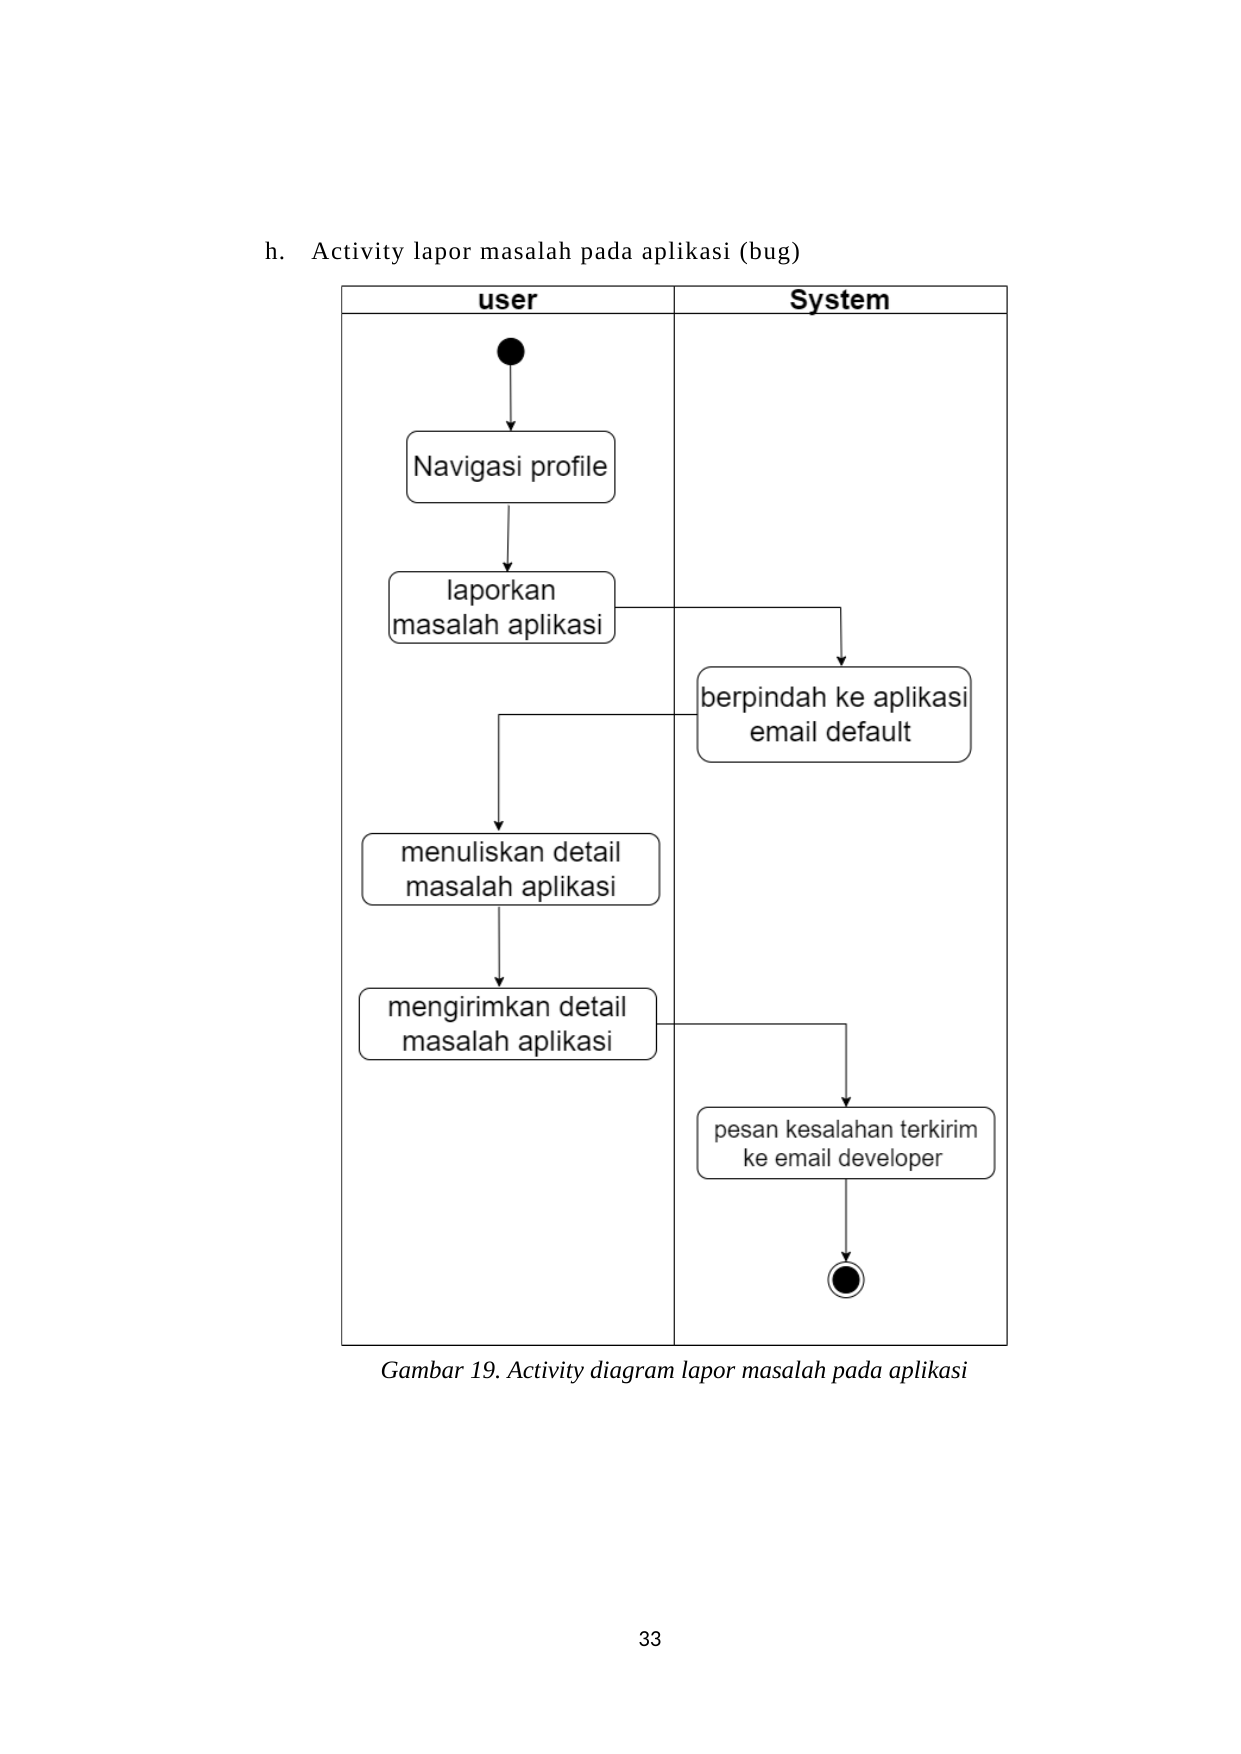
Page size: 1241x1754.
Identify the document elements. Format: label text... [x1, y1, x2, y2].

subtitle Activity lapor masalah pada aplikasi (bug) [236, 236, 1063, 265]
picture [341, 282, 1009, 1346]
